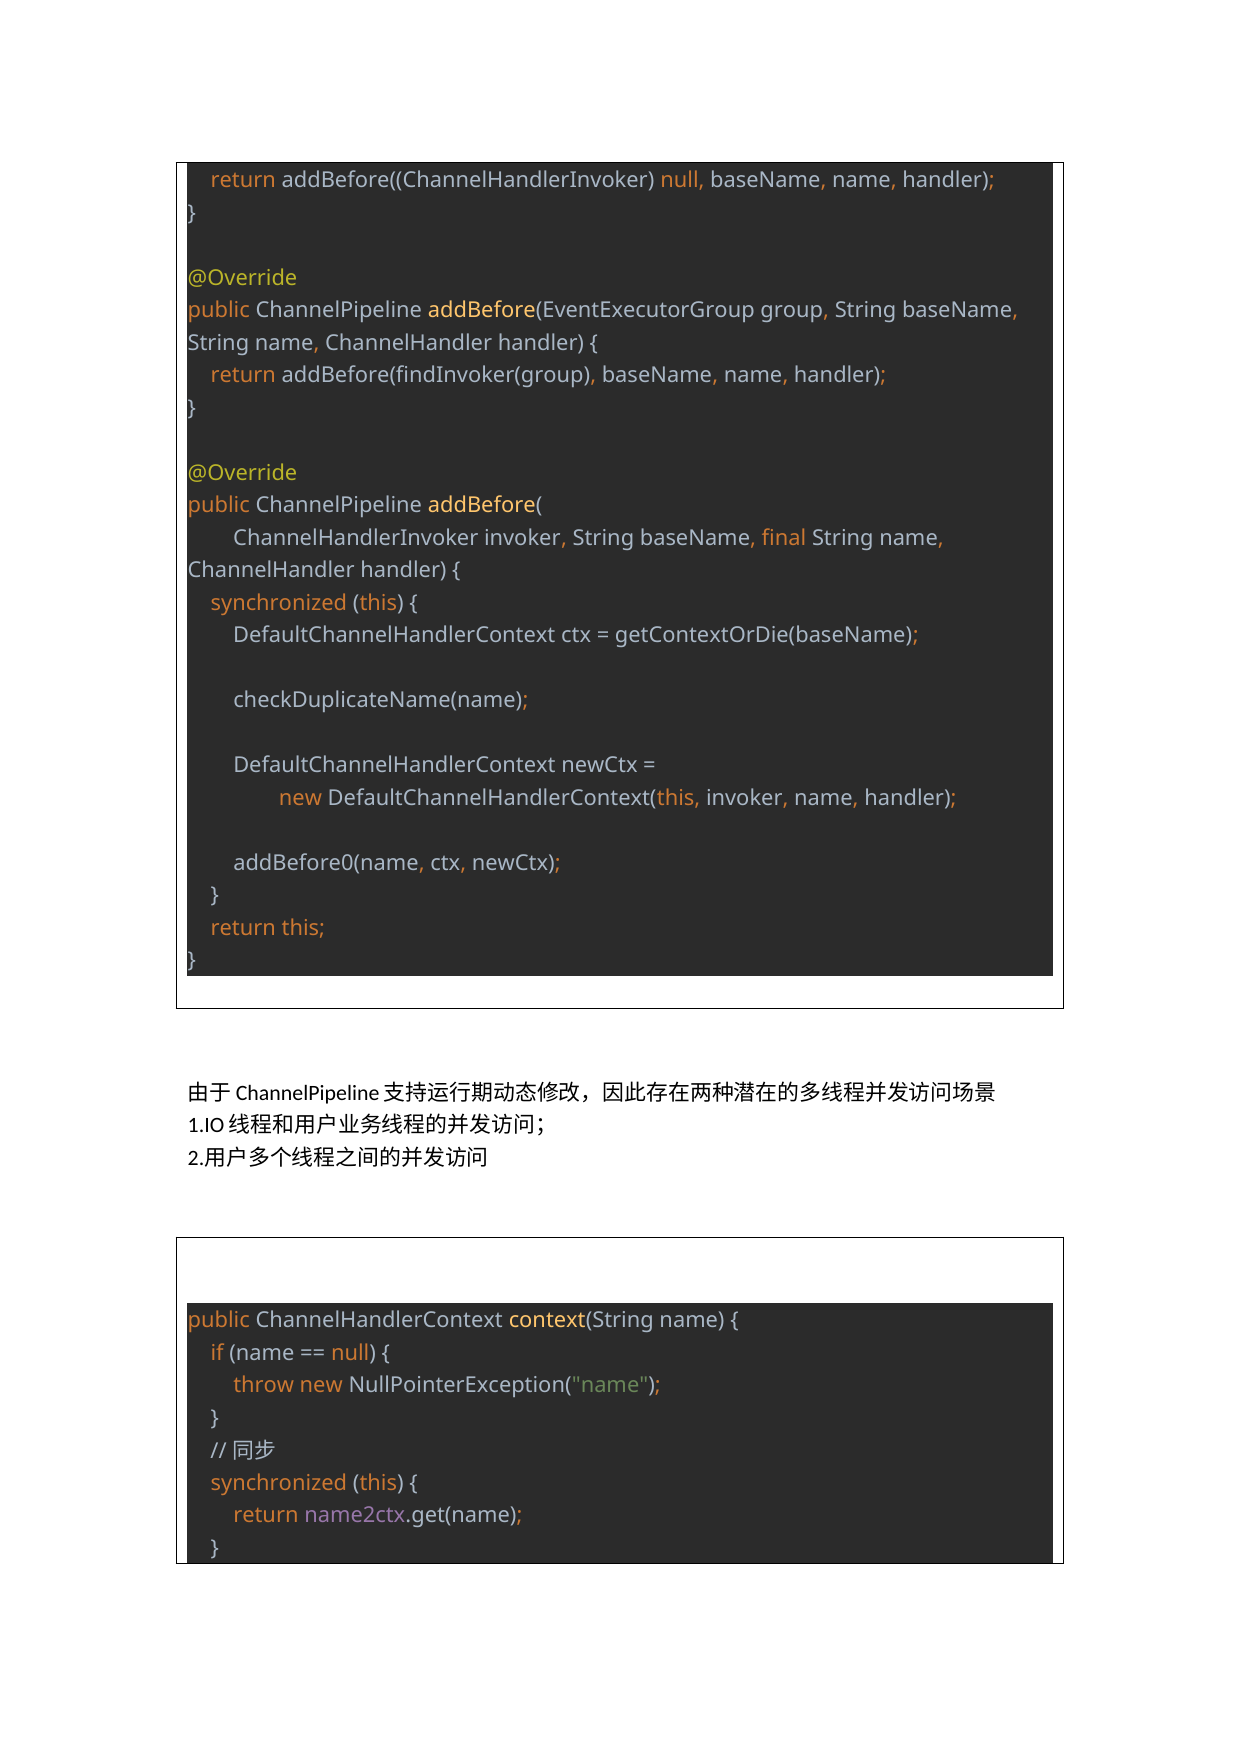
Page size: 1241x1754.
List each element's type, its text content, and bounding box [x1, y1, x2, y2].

list 用户多个线程之间的并发访问 [187, 1139, 1053, 1172]
text 由于ChannelPipeline支持运行期动态修改，因此存在两种潜在的多线程并发访问场景 [187, 1074, 1053, 1107]
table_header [177, 1238, 1063, 1563]
list IO线程和用户业务线程的并发访问； [187, 1107, 1053, 1139]
